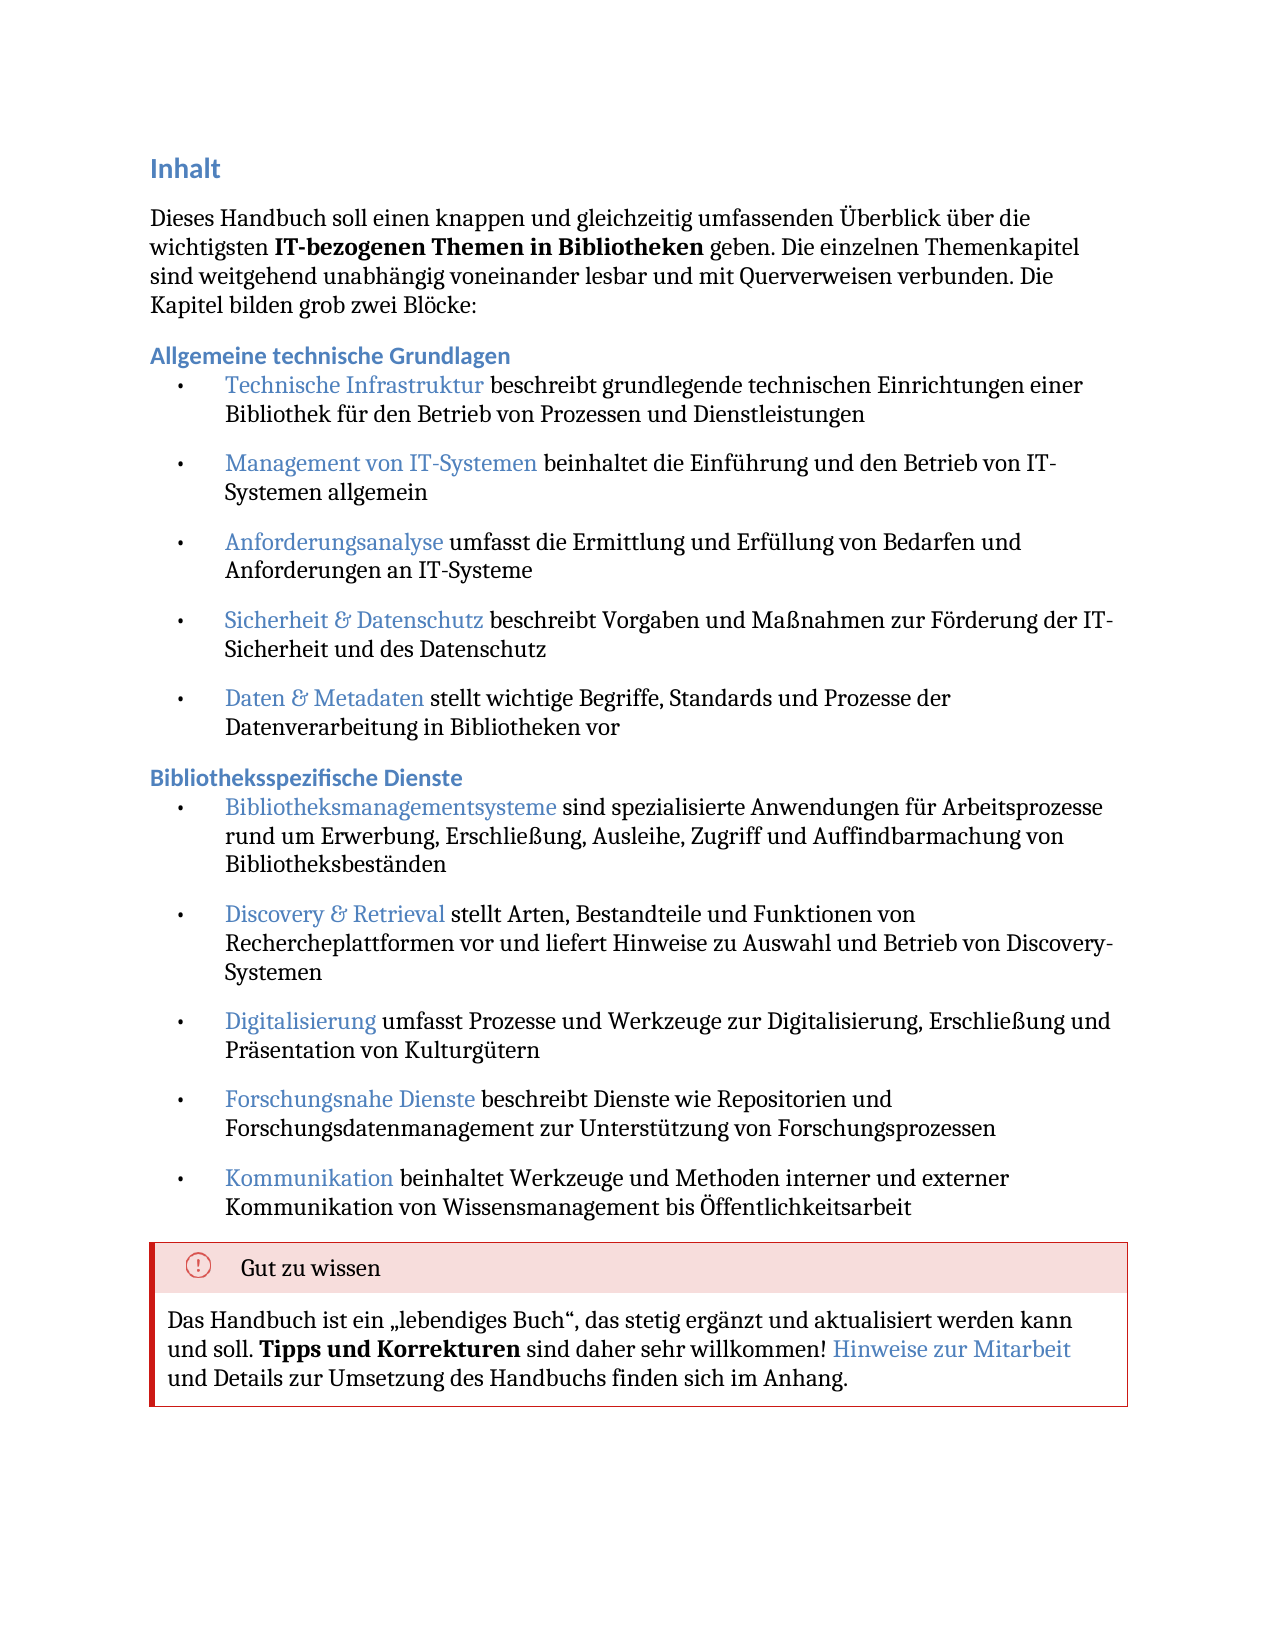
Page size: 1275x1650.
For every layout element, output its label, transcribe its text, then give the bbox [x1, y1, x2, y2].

list Digitalisierung umfasst Prozesse und Werkzeuge zur Digitalisierung, Erschließung und Präsentation von Kulturgütern [175, 1007, 1125, 1064]
picture [186, 1252, 211, 1278]
list Forschungsnahe Dienste beschreibt Dienste wie Repositorien und Forschungsdatenmanagement zur Unterstützung von Forschungsprozessen [175, 1085, 1125, 1143]
list Management von IT-Systemen beinhaltet die Einführung und den Betrieb von IT-Systemen allgemein [175, 449, 1125, 507]
text Dieses Handbuch soll einen knappen und gleichzeitig umfassenden Überblick über die wichtigsten IT-bezogenen Themen in Bibliotheken geben. Die einzelnen Themenkapitel sind weitgehend unabhängig voneinander lesbar und mit Querverweisen verbunden. Die Kapitel bilden grob zwei Blöcke: [150, 204, 1125, 319]
subtitle Inhalt [150, 150, 1125, 186]
subtitle Bibliotheksspezifische Dienste [150, 762, 1125, 793]
subtitle Allgemeine technische Grundlagen [150, 340, 1125, 371]
list Discovery & Retrieval stellt Arten, Bestandteile und Funktionen von Rechercheplattformen vor und liefert Hinweise zu Auswahl und Betrieb von Discovery-Systemen [175, 900, 1125, 986]
list Kommunikation beinhaltet Werkzeuge und Methoden interner und externer Kommunikation von Wissensmanagement bis Öffentlichkeitsarbeit [175, 1164, 1125, 1221]
list Anforderungsanalyse umfasst die Ermittlung und Erfüllung von Bedarfen und Anforderungen an IT-Systeme [175, 527, 1125, 585]
list Sicherheit & Datenschutz beschreibt Vorgaben und Maßnahmen zur Förderung der IT-Sicherheit und des Datenschutz [175, 606, 1125, 663]
table_cell Das Handbuch ist ein „lebendiges Buch“, das stetig ergänzt und aktualisiert werden kann und soll. Tipps und Korrekturen sind daher sehr willkommen! Hinweise zur Mitarbeit und Details zur Umsetzung des Handbuchs finden sich im Anhang. [155, 1294, 1127, 1406]
list Bibliotheksmanagementsysteme sind spezialisierte Anwendungen für Arbeitsprozesse rund um Erwerbung, Erschließung, Ausleihe, Zugriff und Auffindbarmachung von Bibliotheksbeständen [175, 793, 1125, 879]
list Technische Infrastruktur beschreibt grundlegende technischen Einrichtungen einer Bibliothek für den Betrieb von Prozessen und Dienstleistungen [175, 371, 1125, 428]
table_header Gut zu wissen [155, 1243, 1127, 1293]
list Daten & Metadaten stellt wichtige Begriffe, Standards und Prozesse der Datenverarbeitung in Bibliotheken vor [175, 684, 1125, 742]
